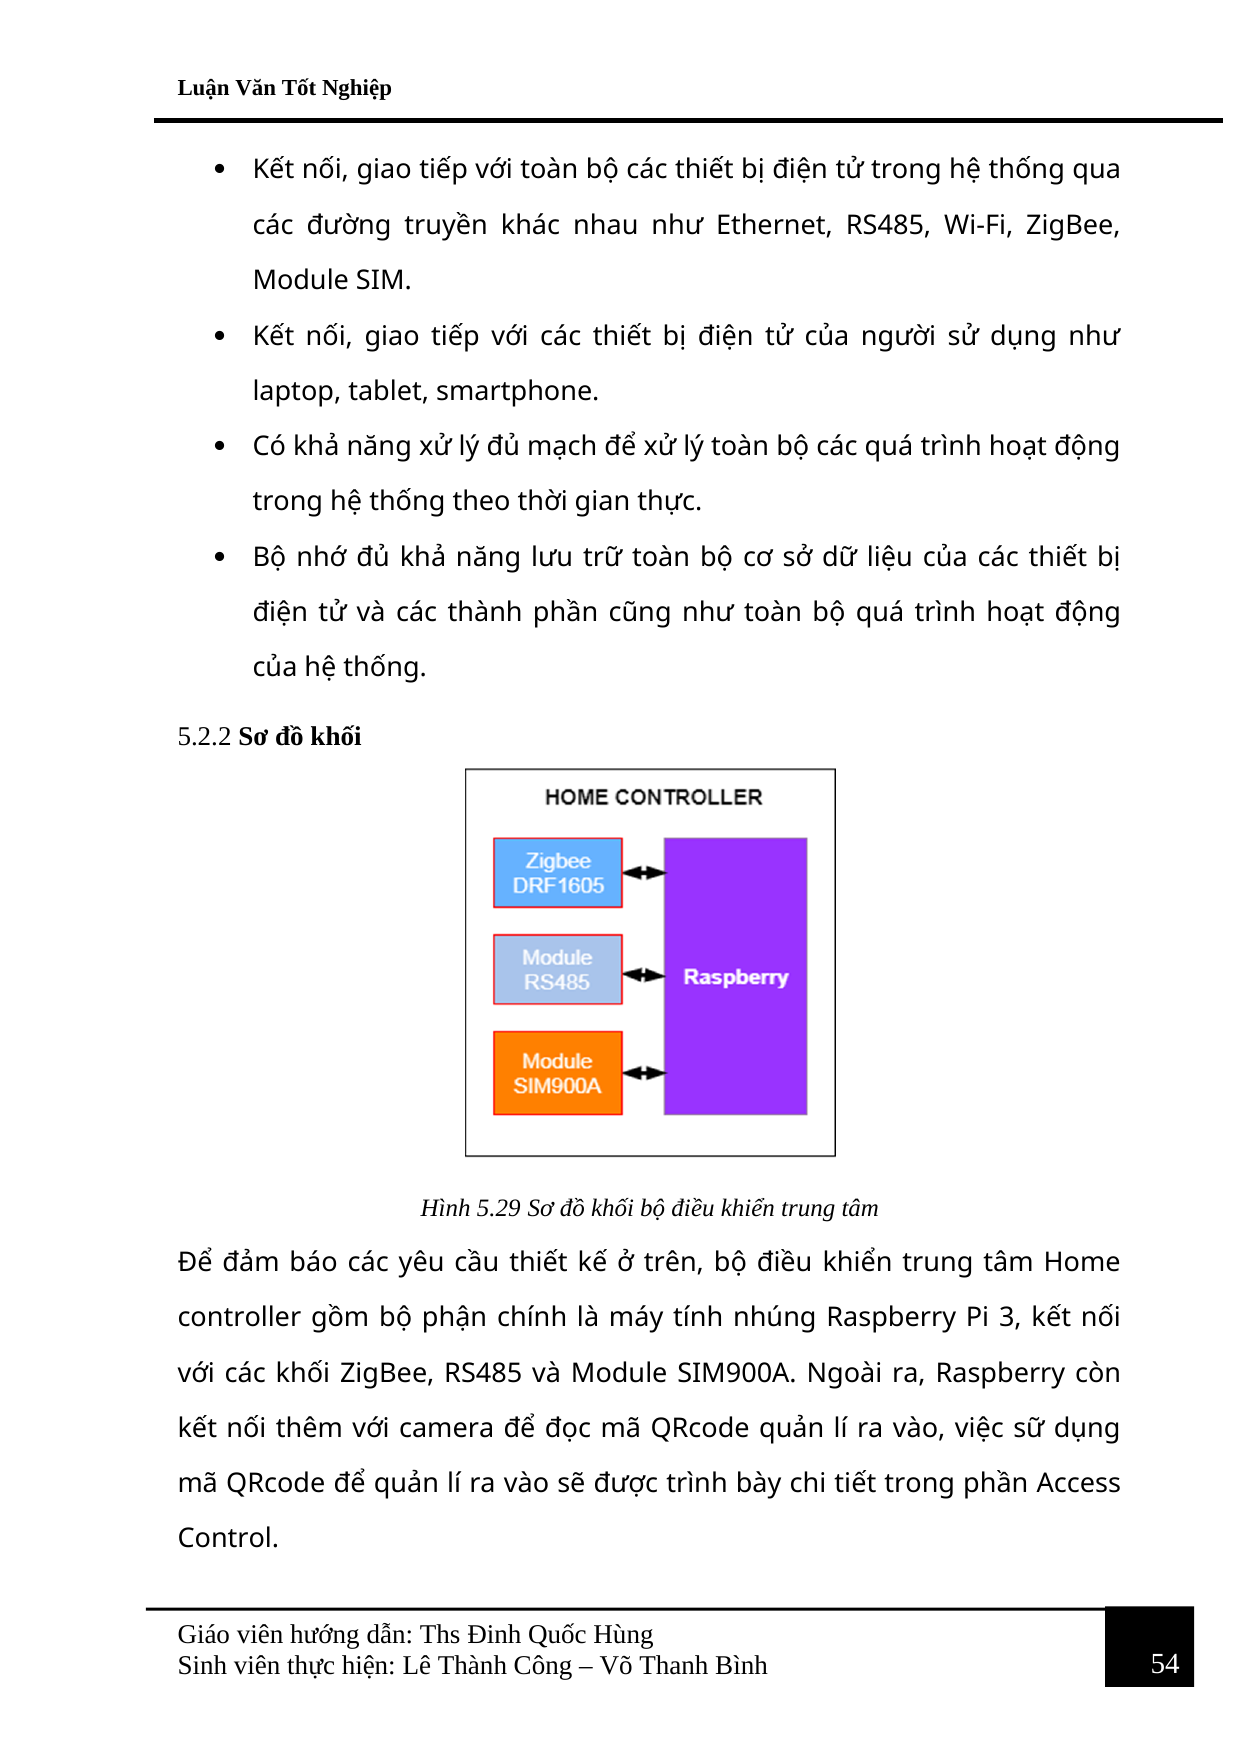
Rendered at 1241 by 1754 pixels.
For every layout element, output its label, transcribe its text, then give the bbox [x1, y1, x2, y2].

list Kết nối, giao tiếp với các thiết bị điện tử của người sử dụng như laptop, tablet, smartphone. [215, 316, 1122, 408]
text Để đảm báo các yêu cầu thiết kế ở trên, bộ điều khiển trung tâm Home controller gồm bộ phận chính là máy tính nhúng Raspberry Pi 3, kết nối với các khối ZigBee, RS485 và Module SIM900A. Ngoài ra, Raspberry còn kết nối thêm với camera để đọc mã QRcode quản lí ra vào, việc sữ dụng mã QRcode để quản lí ra vào sẽ được trình bày chi tiết trong phần Access Control. [177, 1242, 1122, 1556]
list Có khả năng xử lý đủ mạch để xử lý toàn bộ các quá trình hoạt động trong hệ thống theo thời gian thực. [215, 427, 1122, 519]
picture [463, 766, 837, 1158]
list Bộ nhớ đủ khả năng lưu trữ toàn bộ cơ sở dữ liệu của các thiết bị điện tử và các thành phần cũng như toàn bộ quá trình hoạt động của hệ thống. [215, 537, 1122, 685]
subtitle Sơ đồ khối [177, 720, 1122, 751]
list Kết nối, giao tiếp với toàn bộ các thiết bị điện tử trong hệ thống qua các đường truyền khác nhau như Ethernet, RS485, Wi-Fi, ZigBee, Module SIM. [215, 150, 1122, 297]
